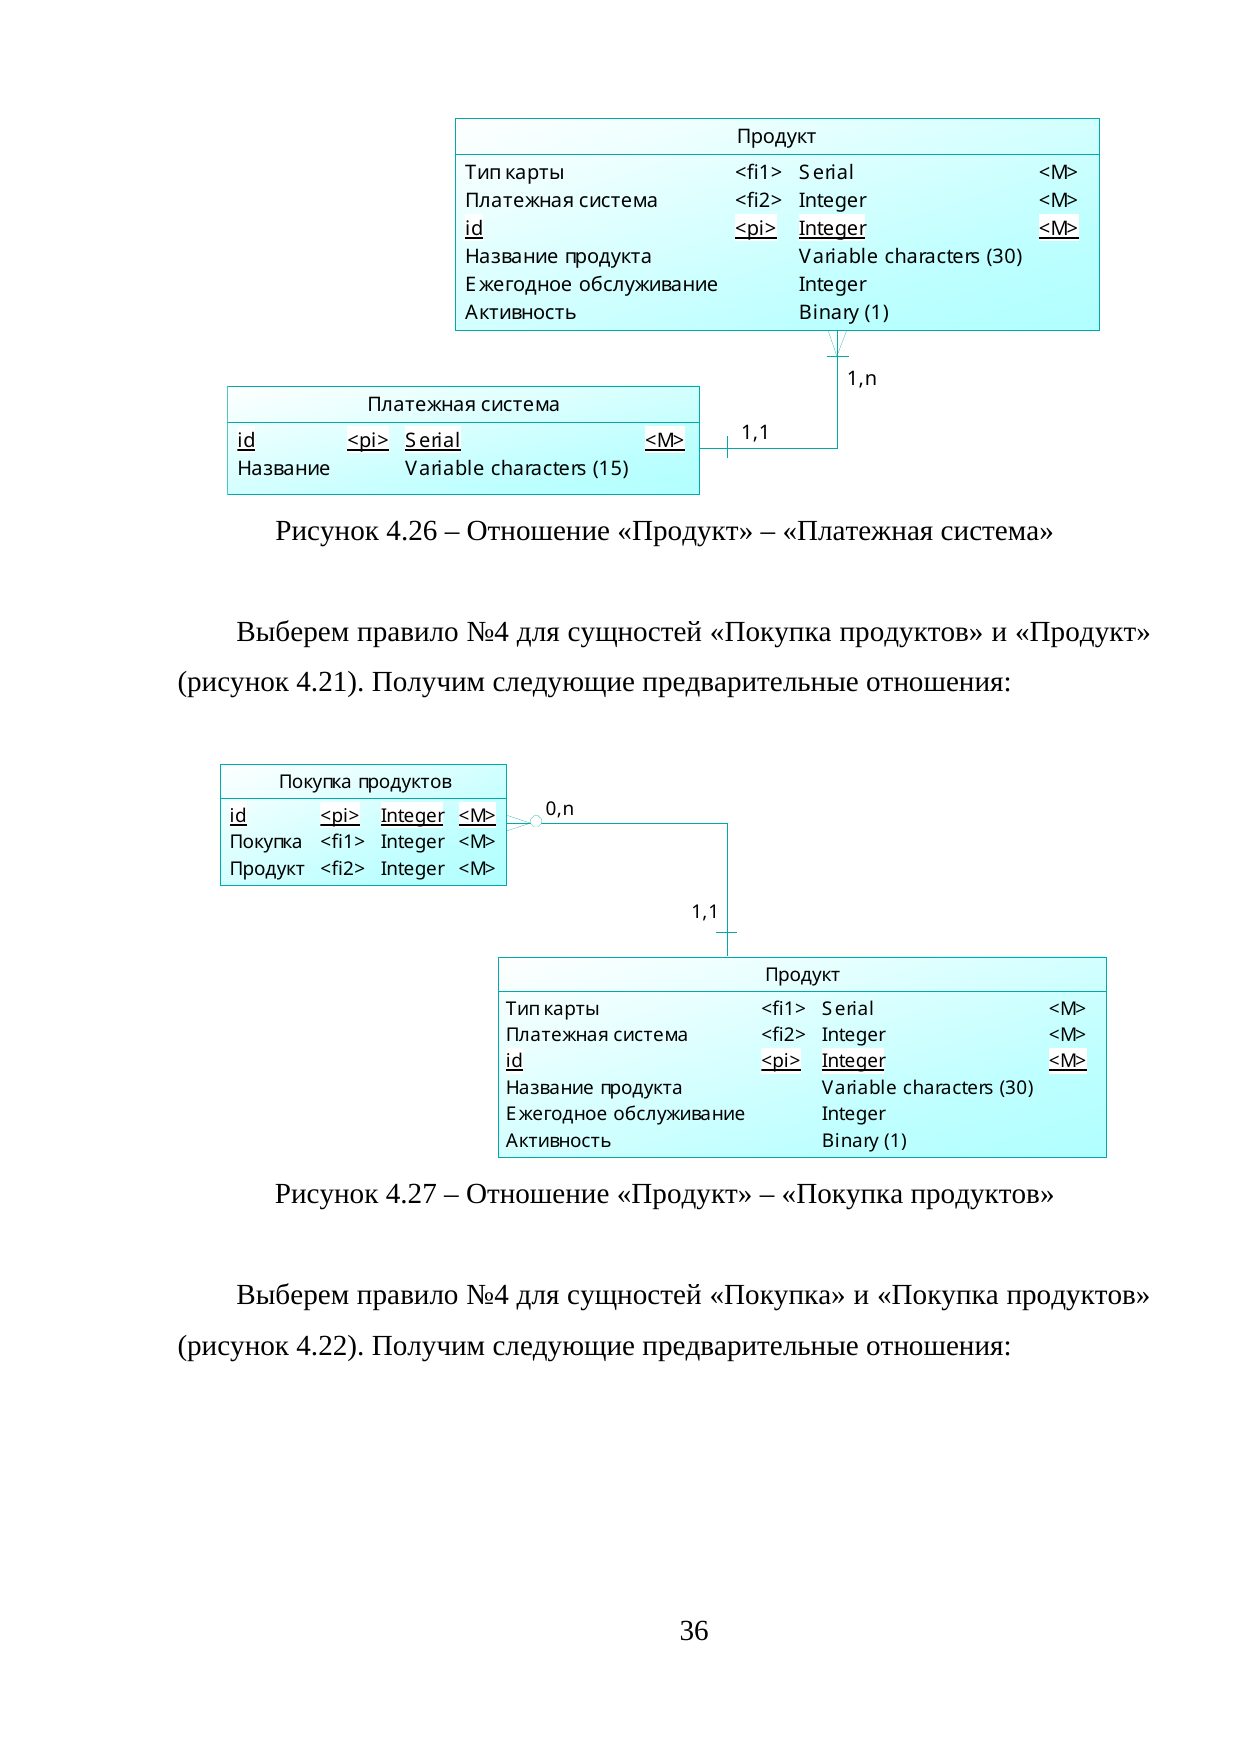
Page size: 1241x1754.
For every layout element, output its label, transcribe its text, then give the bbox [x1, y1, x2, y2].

text Выберем правило №4 для сущностей «Покупка» и «Покупка продуктов» (рисунок 4.22). Получим следующие предварительные отношения: [177, 1277, 1152, 1361]
text Выберем правило №4 для сущностей «Покупка продуктов» и «Продукт» (рисунок 4.21). Получим следующие предварительные отношения: [177, 614, 1152, 697]
